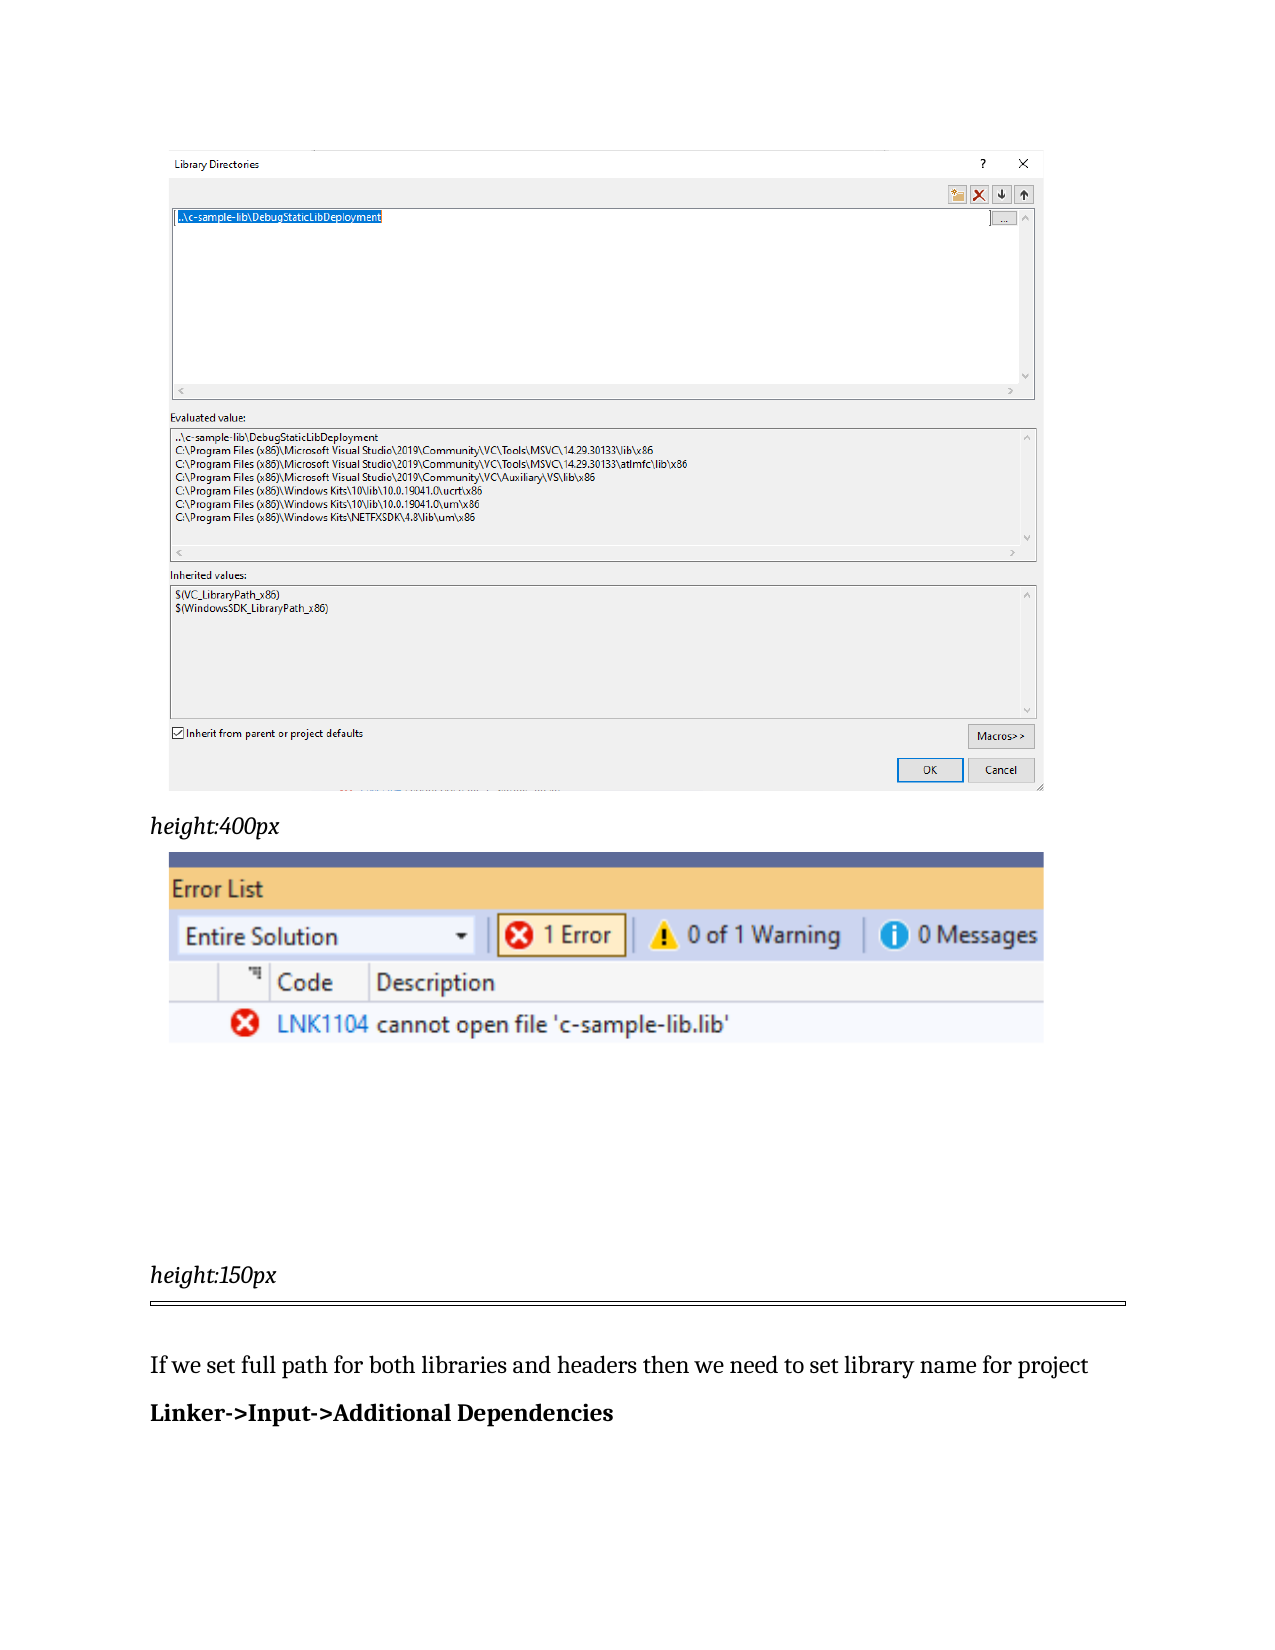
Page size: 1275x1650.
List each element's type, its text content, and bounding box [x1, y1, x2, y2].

text Linker->Input->Additional Dependencies [150, 1399, 1125, 1428]
text height:150px [150, 1261, 1125, 1289]
text If we set full path for both libraries and headers then we need to set library name for project [150, 1351, 1125, 1380]
picture [168, 852, 1044, 1240]
picture [168, 150, 1044, 791]
text height:400px [150, 812, 1125, 840]
